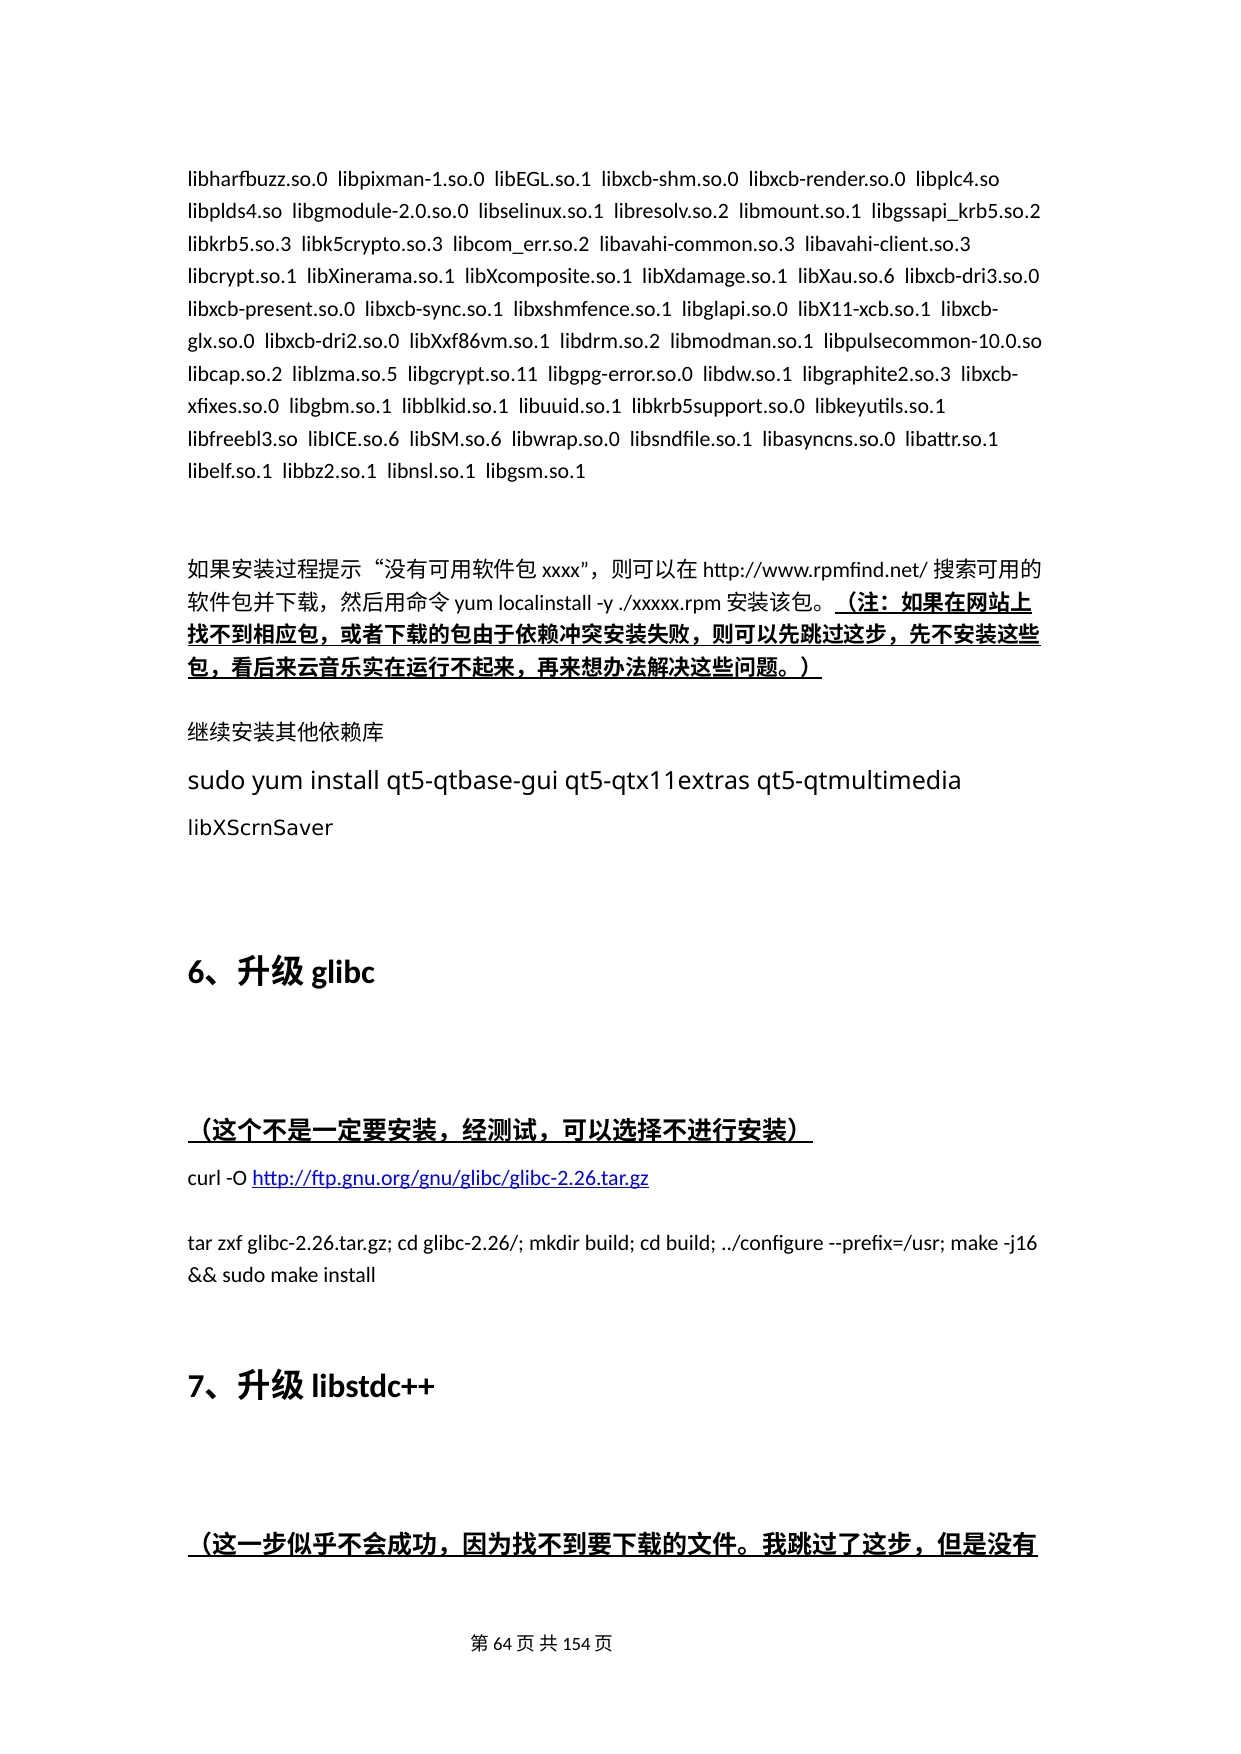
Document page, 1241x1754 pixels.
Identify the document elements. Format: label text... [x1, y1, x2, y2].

subtitle 6、升级glibc [187, 937, 1053, 1002]
subtitle 7、升级libstdc++ [187, 1350, 1053, 1415]
text curl -O http://ftp.gnu.org/gnu/glibc/glibc-2.26.tar.gz [187, 1161, 1053, 1193]
text 继续安装其他依赖库 [187, 714, 1053, 747]
text （这个不是一定要安装，经测试，可以选择不进行安装） [187, 1096, 1053, 1161]
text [187, 162, 1053, 487]
text tar zxf glibc-2.26.tar.gz; cd glibc-2.26/; mkdir build; cd build; ../configure --prefix=/usr; make -j16 && sudo make install [187, 1226, 1053, 1291]
text sudo yum install qt5-qtbase-gui qt5-qtx11extras qt5-qtmultimedia libXScrnSaver [187, 747, 1053, 844]
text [187, 1510, 1053, 1575]
text 如果安装过程提示“没有可用软件包xxxx”，则可以在http://www.rpmfind.net/ 搜索可用的软件包并下载，然后用命令yum localinstall -y ./xxxxx.rpm安装该包。（注：如果在网站上找不到相应包，或者下载的包由于依赖冲突安装失败，则可以先跳过这步，先不安装这些包，看后来云音乐实在运行不起来，再来想办法解决这些问题。） [187, 552, 1053, 682]
